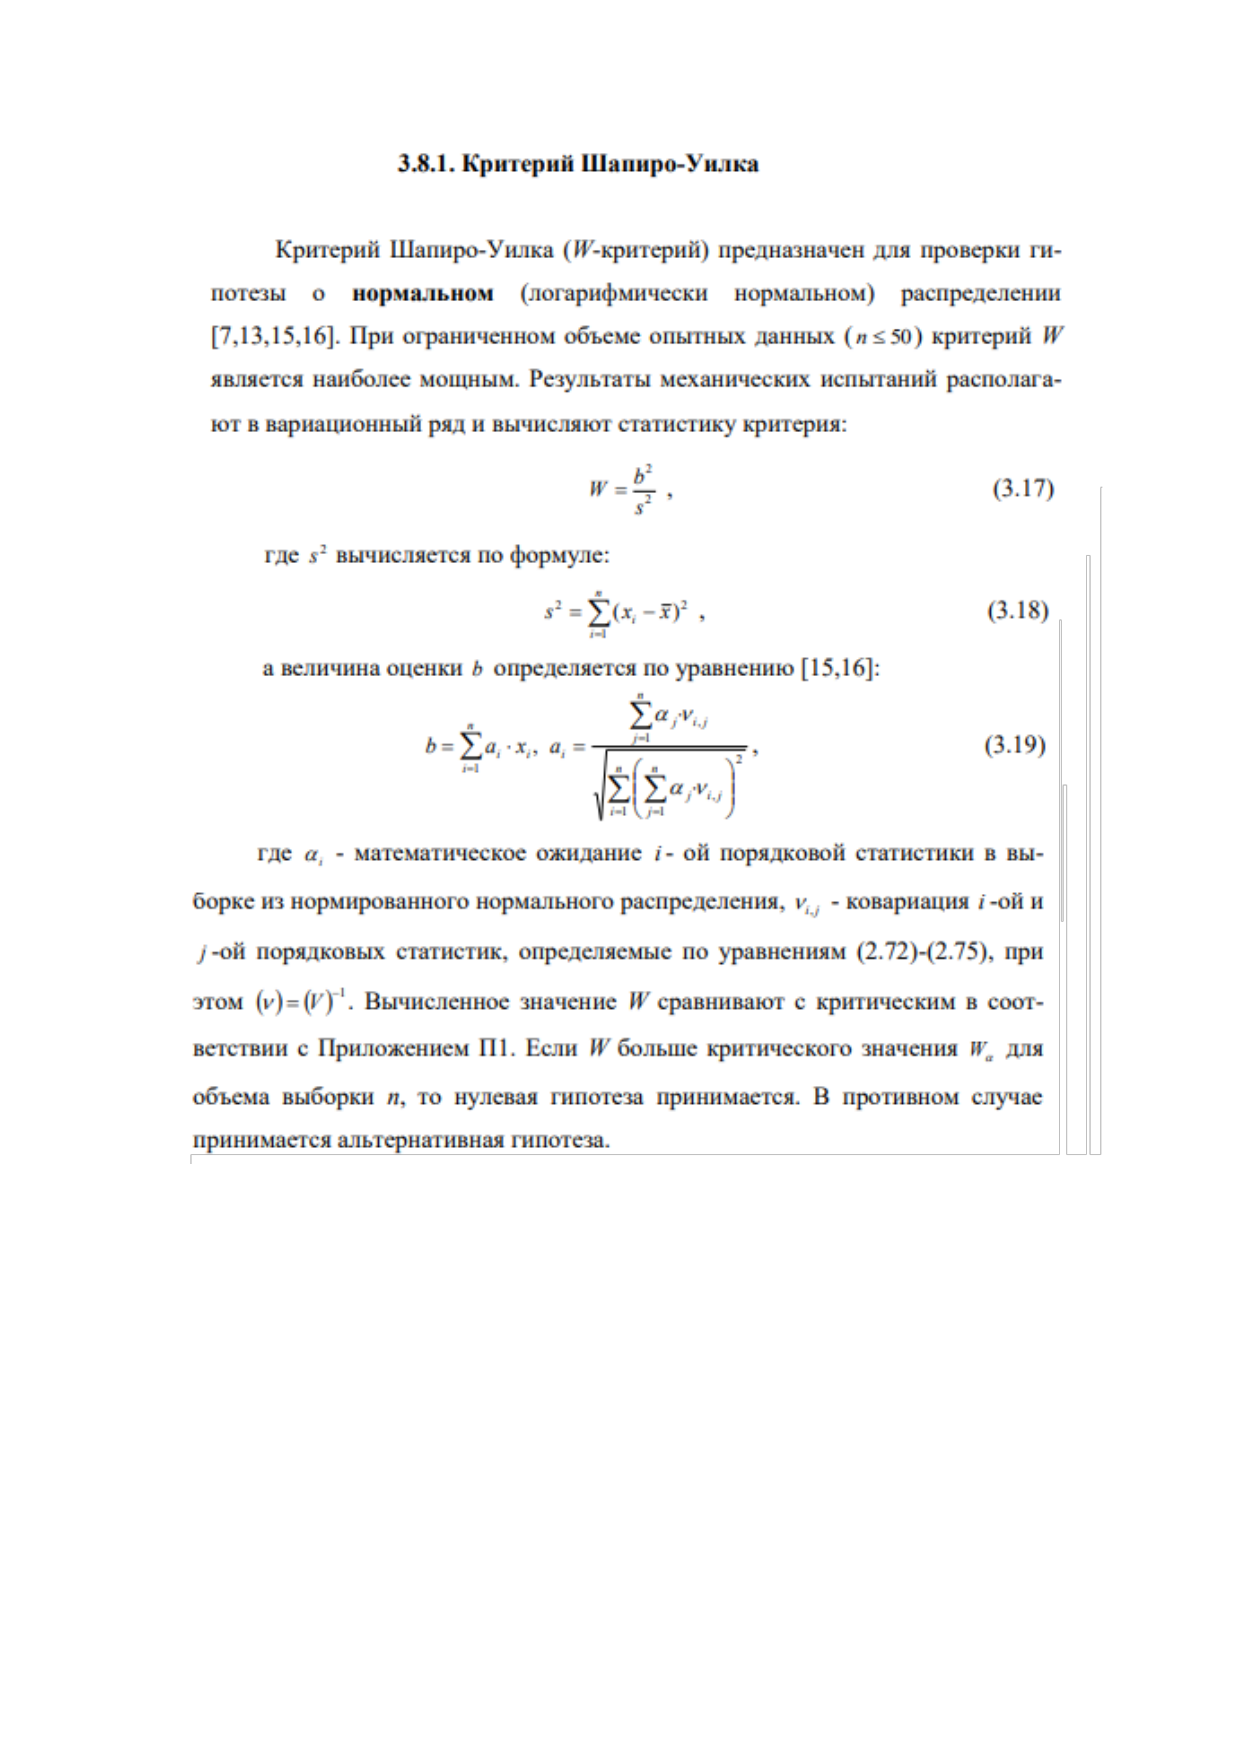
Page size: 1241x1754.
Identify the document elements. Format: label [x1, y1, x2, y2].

picture [177, 118, 1103, 1164]
